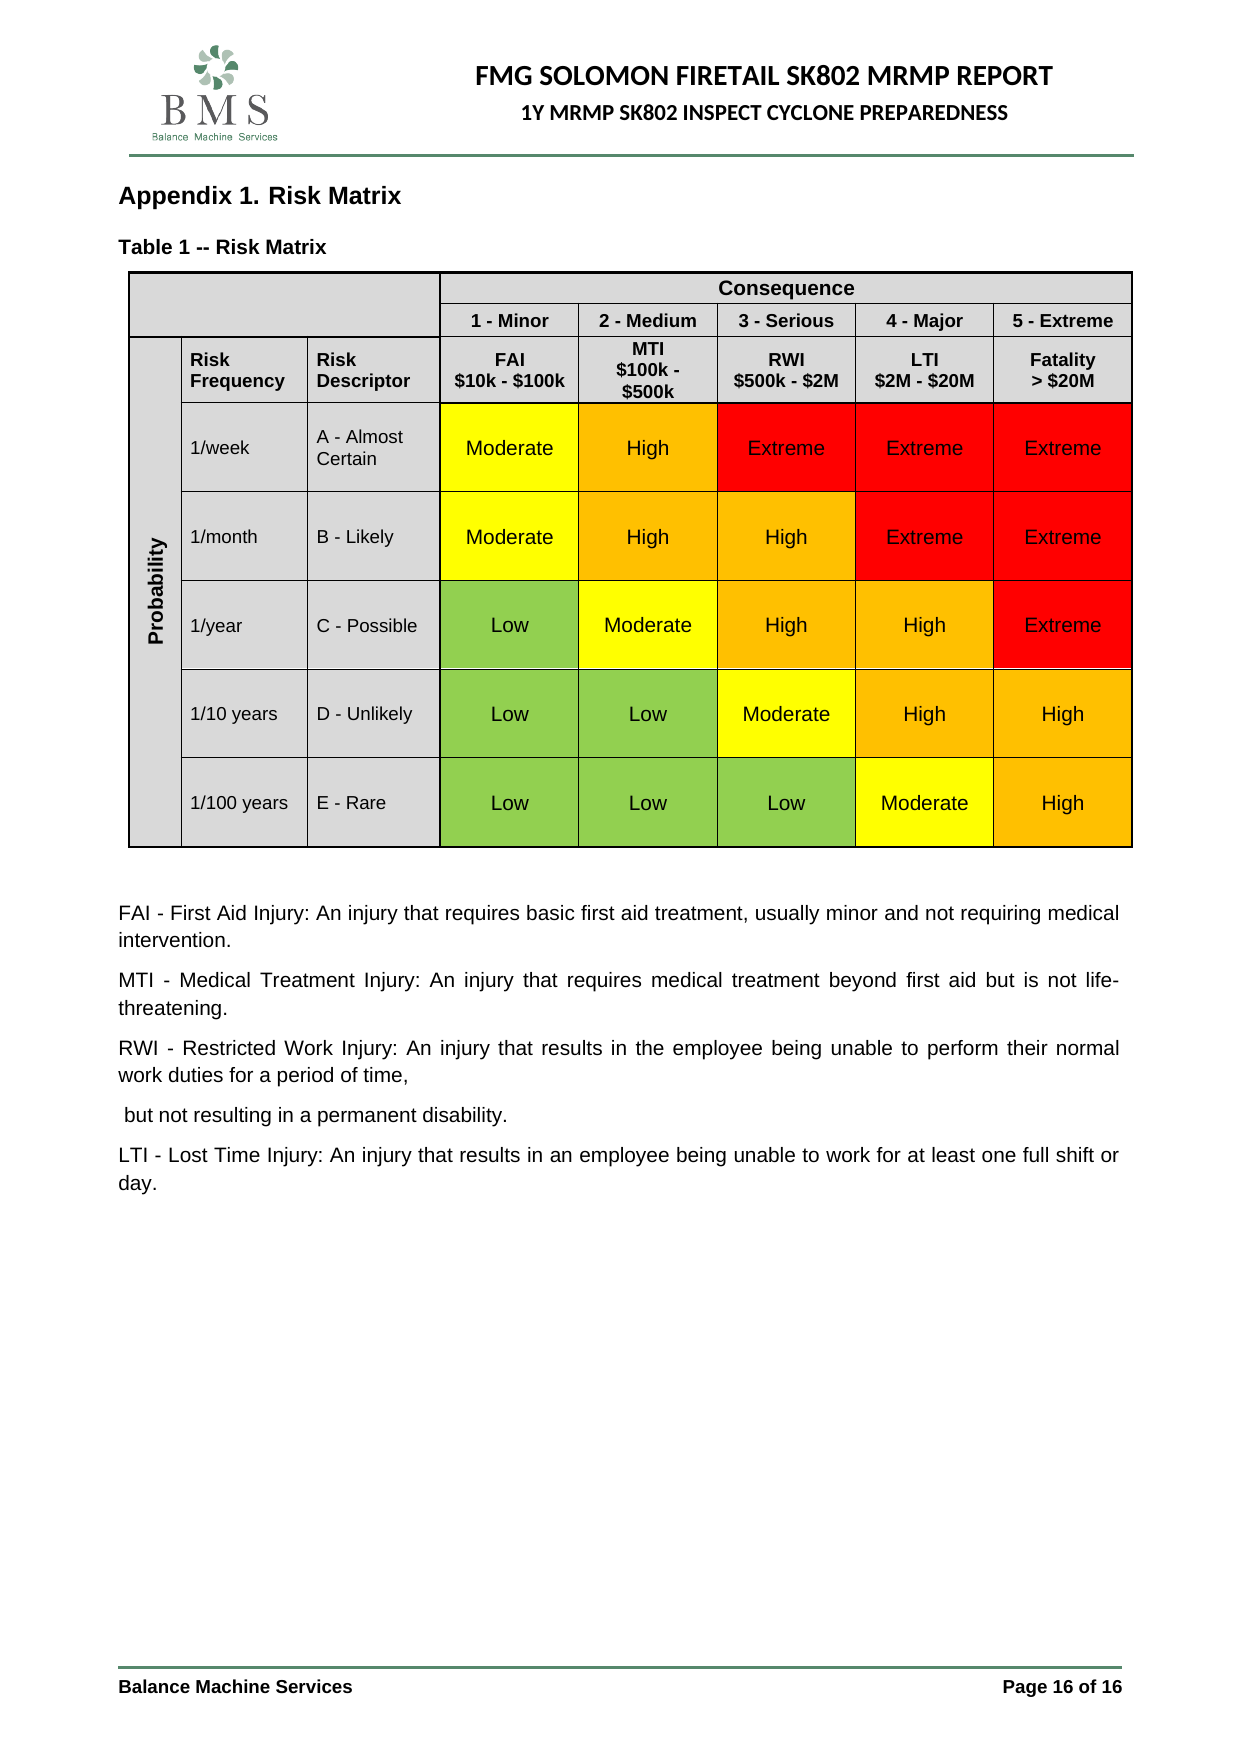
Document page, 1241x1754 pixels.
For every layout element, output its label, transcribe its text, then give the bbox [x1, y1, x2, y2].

table_cell High [718, 492, 855, 580]
table_cell 1 - Minor [441, 304, 578, 336]
table_cell C - Possible [308, 581, 439, 668]
table_cell Moderate [579, 581, 717, 668]
table_cell 1/10 years [182, 670, 307, 757]
table_cell Moderate [441, 404, 578, 491]
table_cell Extreme [718, 404, 855, 491]
table_cell High [856, 581, 993, 668]
table_cell Extreme [994, 492, 1131, 580]
table_cell Extreme [856, 404, 993, 491]
table_cell 2 - Medium [579, 304, 717, 336]
table_cell Moderate [856, 758, 993, 846]
table_cell E - Rare [308, 758, 439, 846]
table_cell Moderate [441, 492, 578, 580]
table_cell Low [718, 758, 855, 846]
text FAI - First Aid Injury: An injury that requires basic first aid treatment, usually minor and not requiring medical intervention. [118, 901, 1122, 952]
table_cell FAI $10k - $100k [441, 337, 578, 402]
table_cell High [994, 758, 1131, 846]
table_cell High [856, 670, 993, 757]
text MTI - Medical Treatment Injury: An injury that requires medical treatment beyond first aid but is not life-threatening. [118, 968, 1122, 1019]
subtitle Risk Matrix [118, 181, 1122, 210]
table_cell Low [579, 758, 717, 846]
table_cell Probability [130, 338, 181, 846]
table_cell A - Almost Certain [308, 403, 439, 491]
picture [140, 35, 288, 155]
table_cell Low [441, 758, 578, 846]
table_header [130, 274, 439, 336]
text but not resulting in a permanent disability. [118, 1103, 1122, 1127]
table_cell High [579, 404, 717, 491]
table_cell High [718, 581, 855, 668]
table_cell 4 - Major [856, 304, 993, 336]
table_cell High [994, 670, 1131, 757]
table_cell MTI $100k - $500k [579, 337, 717, 402]
table_cell Extreme [994, 581, 1131, 668]
table_cell Extreme [856, 492, 993, 580]
table_cell LTI $2M - $20M [856, 337, 993, 402]
table_cell Low [579, 670, 717, 757]
table_cell 3 - Serious [718, 304, 855, 336]
table_cell High [579, 492, 717, 580]
table_cell 1/100 years [182, 758, 307, 846]
table_cell 1/month [182, 492, 307, 580]
text RWI - Restricted Work Injury: An injury that results in the employee being unable to perform their normal work duties for a period of time, [118, 1036, 1122, 1087]
text LTI - Lost Time Injury: An injury that results in an employee being unable to work for at least one full shift or day. [118, 1143, 1122, 1194]
table_cell 1/year [182, 581, 307, 668]
table_cell RWI $500k - $2M [718, 337, 855, 402]
table_cell 1/week [182, 403, 307, 491]
table_cell Risk Descriptor [308, 338, 439, 402]
table_cell Low [441, 670, 578, 757]
table_cell B - Likely [308, 492, 439, 580]
table_header Consequence [441, 274, 1131, 303]
table_cell Low [441, 581, 578, 668]
table_cell Extreme [994, 404, 1131, 491]
table_cell Moderate [718, 670, 855, 757]
table_cell D - Unlikely [308, 670, 439, 757]
table_cell Fatality > $20M [994, 337, 1131, 402]
table_cell Risk Frequency [182, 338, 307, 402]
table_cell 5 - Extreme [994, 304, 1131, 336]
